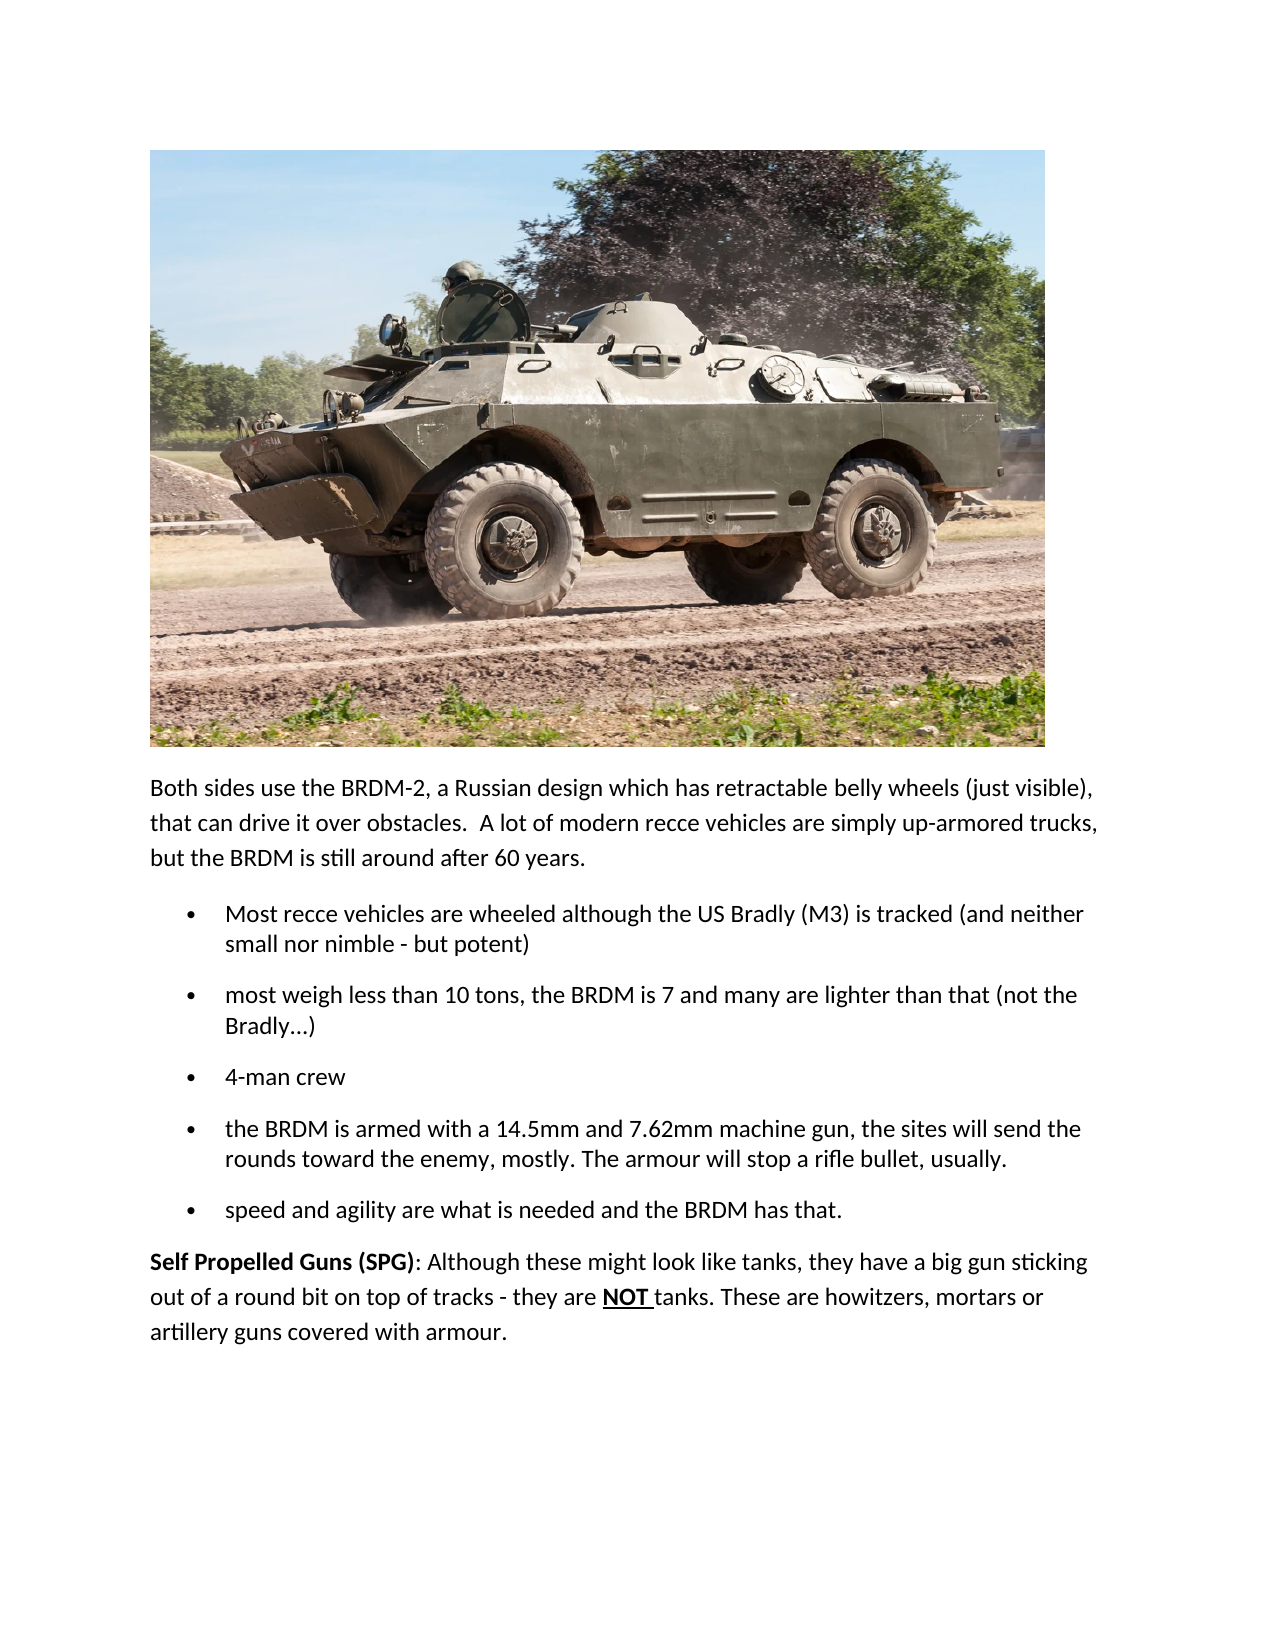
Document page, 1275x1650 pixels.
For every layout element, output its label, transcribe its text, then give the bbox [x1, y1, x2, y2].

picture [150, 150, 1045, 747]
list Most recce vehicles are wheeled although the US Bradly (M3) is tracked (and neither small nor nimble - but potent) [187, 898, 1125, 959]
list most weigh less than 10 tons, the BRDM is 7 and many are lighter than that (not the Bradly...) [187, 979, 1125, 1041]
list speed and agility are what is needed and the BRDM has that. [187, 1195, 1125, 1225]
text Both sides use the BRDM-2, a Russian design which has retractable belly wheels (just visible), that can drive it over obstacles. A lot of modern recce vehicles are simply up-armored trucks, but the BRDM is still around after 60 years. [150, 772, 1125, 872]
text Self Propelled Guns (SPG): Although these might look like tanks, they have a big gun sticking out of a round bit on top of tracks - they are NOT tanks. These are howitzers, mortars or artillery guns covered with armour. [150, 1246, 1125, 1347]
list the BRDM is armed with a 14.5mm and 7.62mm machine gun, the sites will send the rounds toward the enemy, mostly. The armour will stop a rifle bullet, usually. [187, 1113, 1125, 1174]
list 4-man crew [187, 1061, 1125, 1092]
